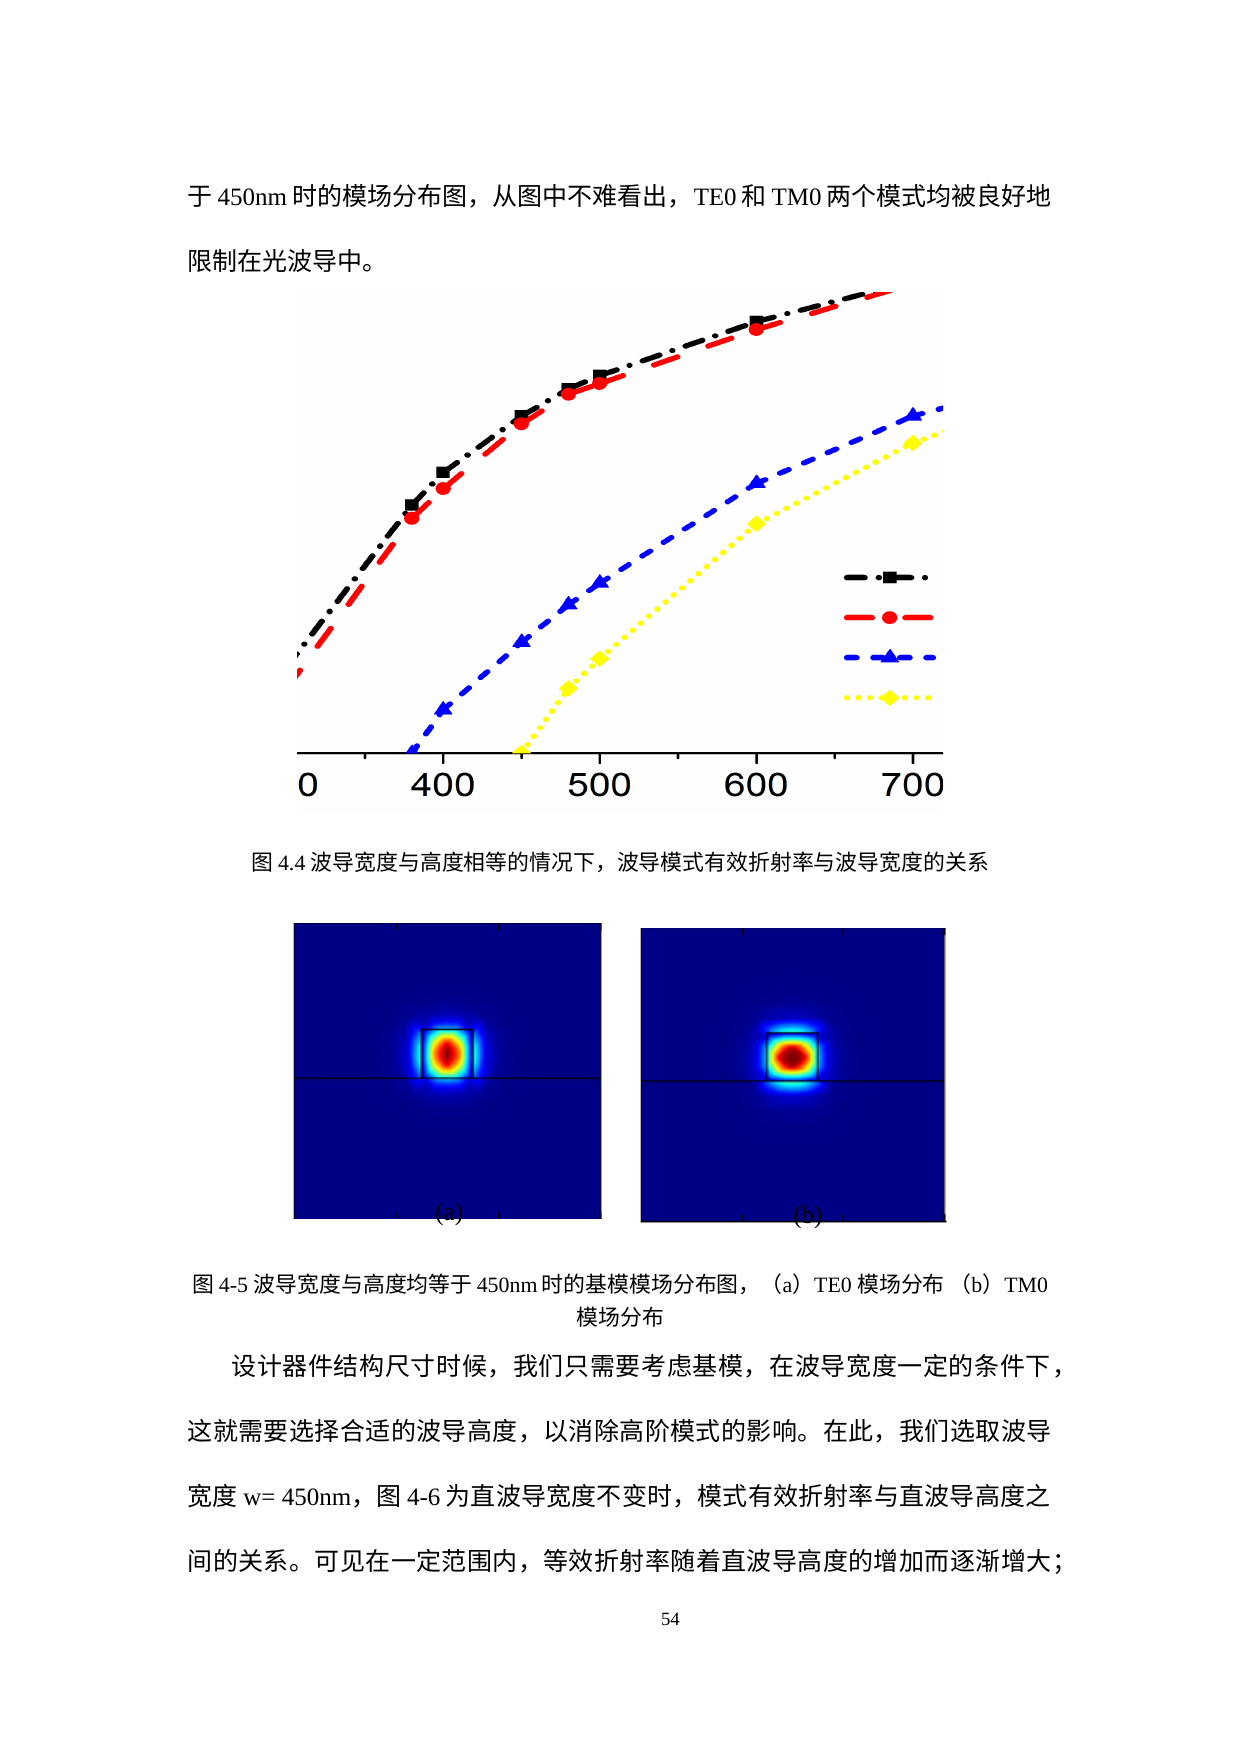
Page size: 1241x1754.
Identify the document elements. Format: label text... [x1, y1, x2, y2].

picture [640, 928, 947, 1224]
picture [297, 292, 944, 813]
text 图4.4 波导宽度与高度相等的情况下，波导模式有效折射率与波导宽度的关系 [187, 844, 1053, 877]
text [187, 1332, 1053, 1592]
text 图4-5 波导宽度与高度均等于450nm时的基模模场分布图，（a）TE0 模场分布 （b）TM0 模场分布 [187, 1267, 1053, 1332]
picture [293, 923, 602, 1219]
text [187, 162, 1053, 292]
